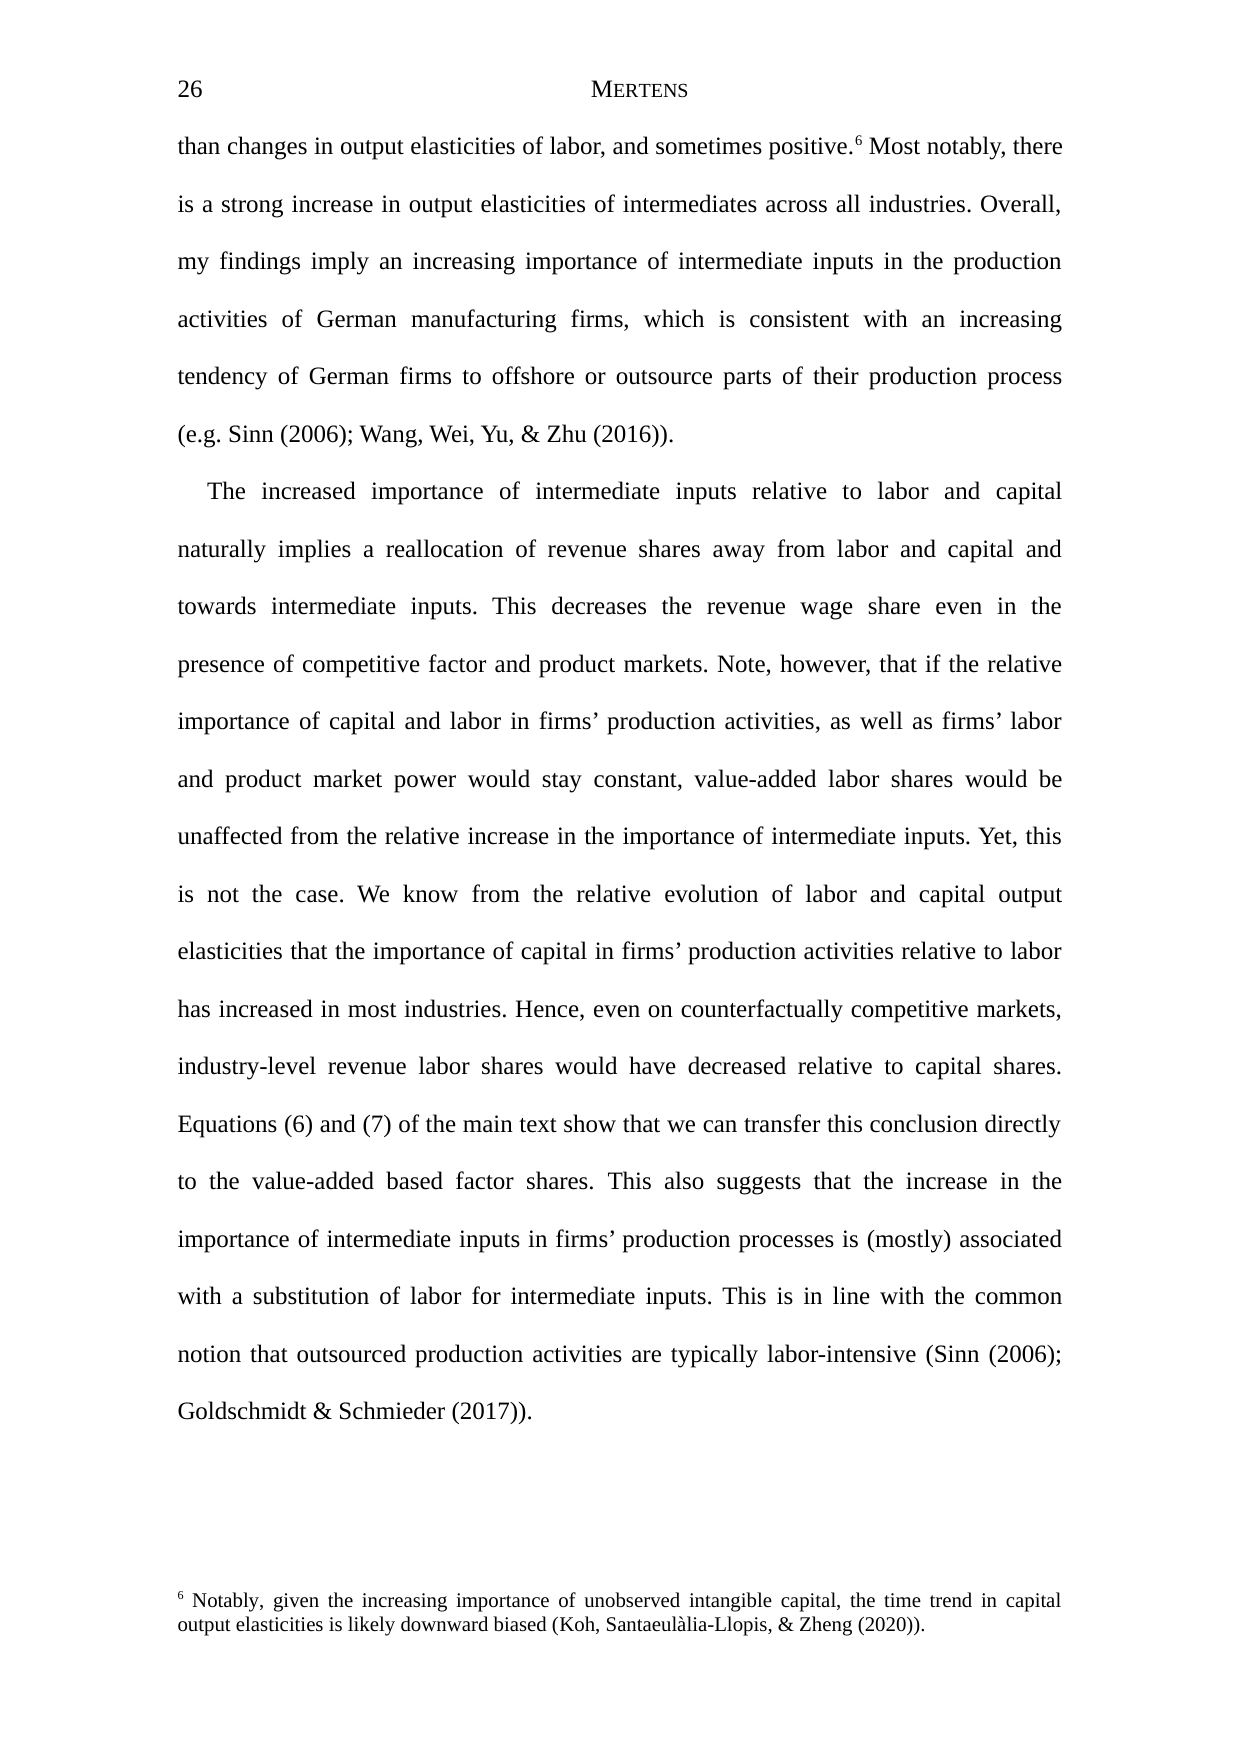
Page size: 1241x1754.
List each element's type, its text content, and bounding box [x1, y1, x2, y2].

text The increased importance of intermediate inputs relative to labor and capital naturally implies a reallocation of revenue shares away from labor and capital and towards intermediate inputs. This decreases the revenue wage share even in the presence of competitive factor and product markets. Note, however, that if the relative importance of capital and labor in firms’ production activities, as well as firms’ labor and product market power would stay constant, value-added labor shares would be unaffected from the relative increase in the importance of intermediate inputs. Yet, this is not the case. We know from the relative evolution of labor and capital output elasticities that the importance of capital in firms’ production activities relative to labor has increased in most industries. Hence, even on counterfactually competitive markets, industry-level revenue labor shares would have decreased relative to capital shares. Equations (6) and (7) of the main text show that we can transfer this conclusion directly to the value-added based factor shares. This also suggests that the increase in the importance of intermediate inputs in firms’ production processes is (mostly) associated with a substitution of labor for intermediate inputs. This is in line with the common notion that outsourced production activities are typically labor-intensive (Sinn (2006); Goldschmidt & Schmieder (2017)). [177, 476, 1063, 1425]
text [177, 131, 1063, 448]
